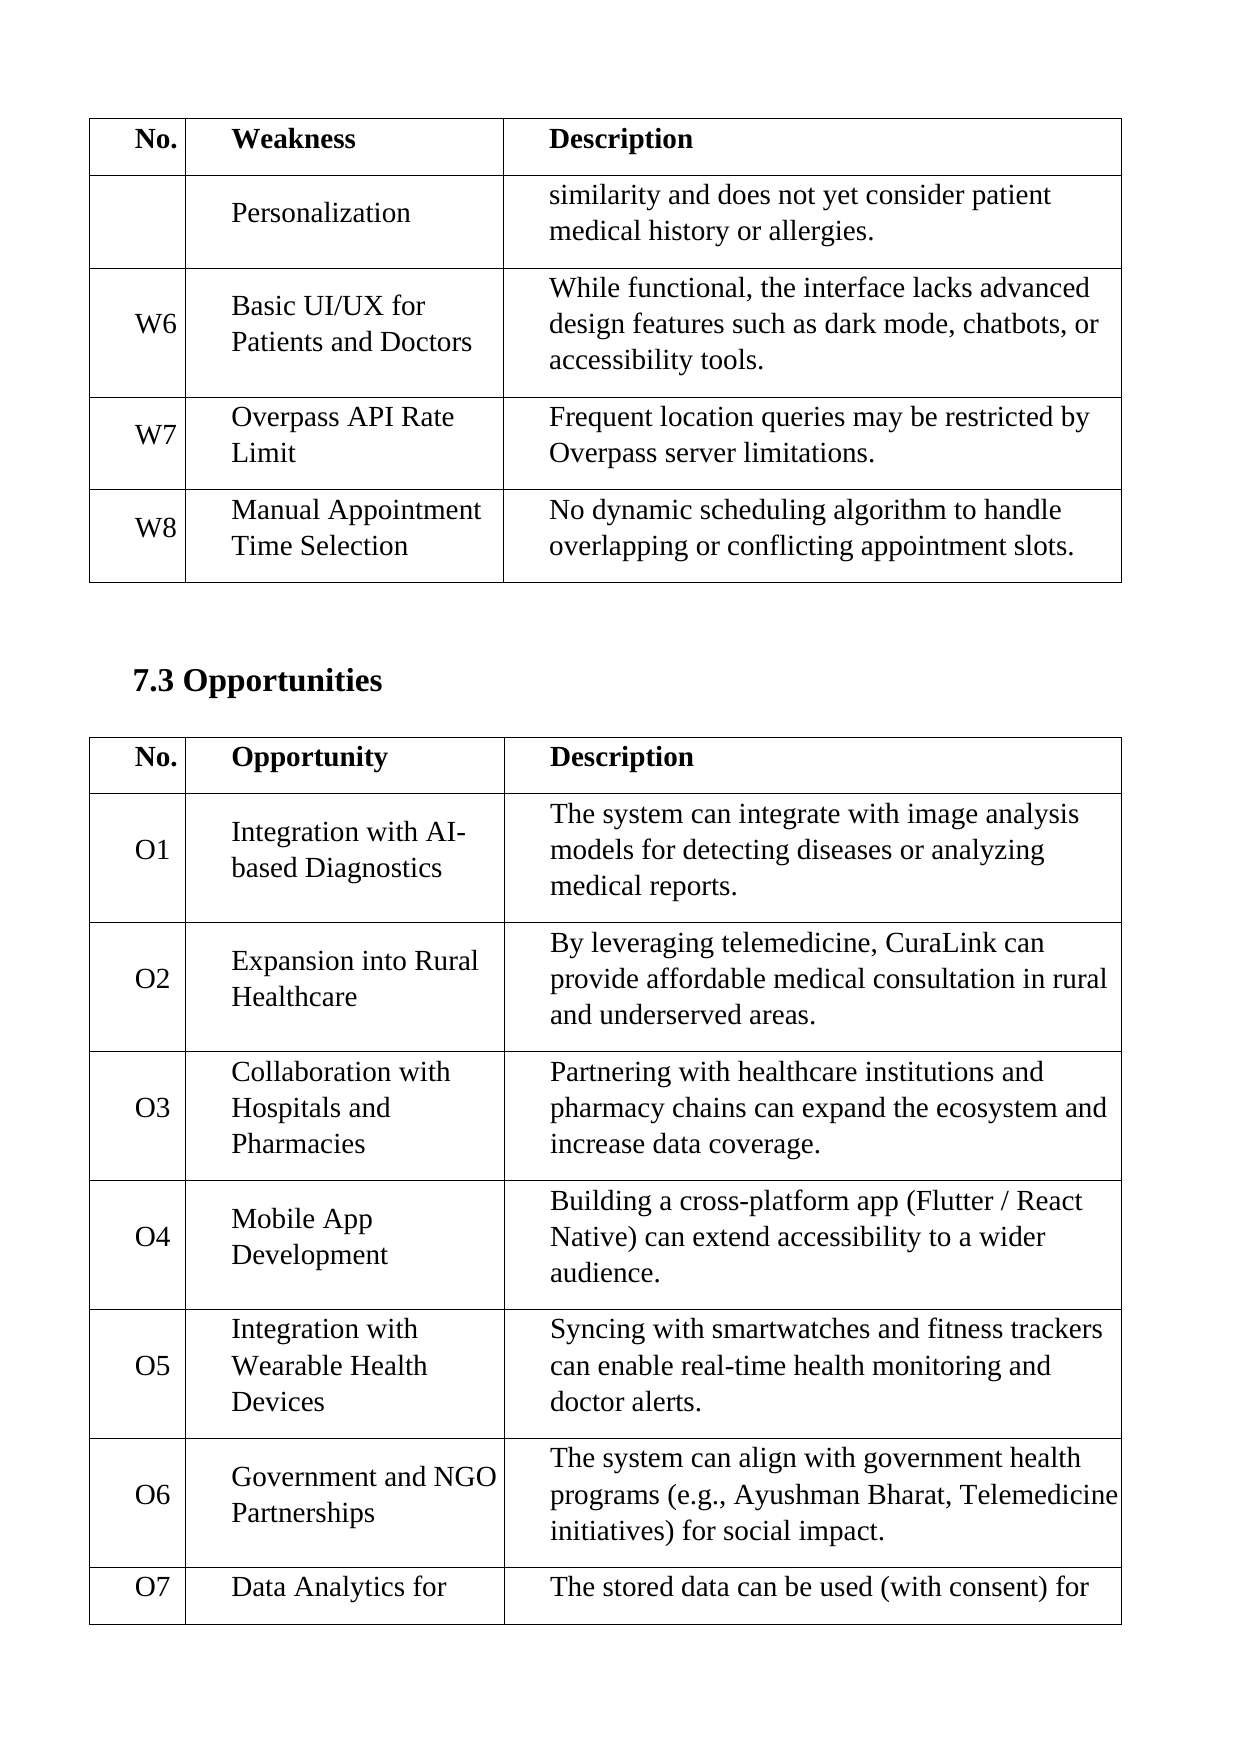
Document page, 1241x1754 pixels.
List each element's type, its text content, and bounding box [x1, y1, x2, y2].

table_header Weakness [186, 119, 503, 175]
table_cell O7 [90, 1568, 185, 1624]
table_cell Limited AI Personalization [186, 176, 503, 268]
table_cell The system can align with government health programs (e.g., Ayushman Bharat, Telemedicine initiatives) for social impact. [505, 1439, 1121, 1567]
table_cell The system can integrate with image analysis models for detecting diseases or analyzing medical reports. [505, 794, 1121, 922]
table_cell O2 [90, 923, 185, 1051]
table_cell O5 [90, 1310, 185, 1438]
table_cell Frequent location queries may be restricted by Overpass server limitations. [504, 398, 1121, 489]
table_cell Integration with AI-based Diagnostics [186, 794, 504, 922]
table_cell Overpass API Rate Limit [186, 398, 503, 489]
table_cell O4 [90, 1181, 185, 1309]
table_cell By leveraging telemedicine, CuraLink can provide affordable medical consultation in rural and underserved areas. [505, 923, 1121, 1051]
table_header No. [90, 738, 185, 793]
table_cell W7 [90, 398, 185, 489]
table_cell Data Analytics for Healthcare Trends [186, 1568, 504, 1624]
table_header Description [505, 738, 1121, 793]
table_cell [505, 1568, 1121, 1624]
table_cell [504, 176, 1121, 268]
table_cell O6 [90, 1439, 185, 1567]
table_cell No dynamic scheduling algorithm to handle overlapping or conflicting appointment slots. [504, 490, 1121, 582]
table_cell O1 [90, 794, 185, 922]
table_header Opportunity [186, 738, 504, 793]
list 7.3 Opportunities [132, 660, 1122, 698]
table_cell Partnering with healthcare institutions and pharmacy chains can expand the ecosystem and increase data coverage. [505, 1052, 1121, 1180]
table_cell Collaboration with Hospitals and Pharmacies [186, 1052, 504, 1180]
table_header Description [504, 119, 1121, 175]
table_cell While functional, the interface lacks advanced design features such as dark mode, chatbots, or accessibility tools. [504, 269, 1121, 397]
table_cell O3 [90, 1052, 185, 1180]
table_cell Manual Appointment Time Selection [186, 490, 503, 582]
table_cell W5 [90, 176, 185, 268]
table_cell Integration with Wearable Health Devices [186, 1310, 504, 1438]
table_cell W8 [90, 490, 185, 582]
table_cell Expansion into Rural Healthcare [186, 923, 504, 1051]
table_cell W6 [90, 269, 185, 397]
table_cell Basic UI/UX for Patients and Doctors [186, 269, 503, 397]
table_cell Government and NGO Partnerships [186, 1439, 504, 1567]
table_cell Building a cross-platform app (Flutter / React Native) can extend accessibility to a wider audience. [505, 1181, 1121, 1309]
table_cell Syncing with smartwatches and fitness trackers can enable real-time health monitoring and doctor alerts. [505, 1310, 1121, 1438]
table_cell Mobile App Development [186, 1181, 504, 1309]
table_header No. [90, 119, 185, 175]
